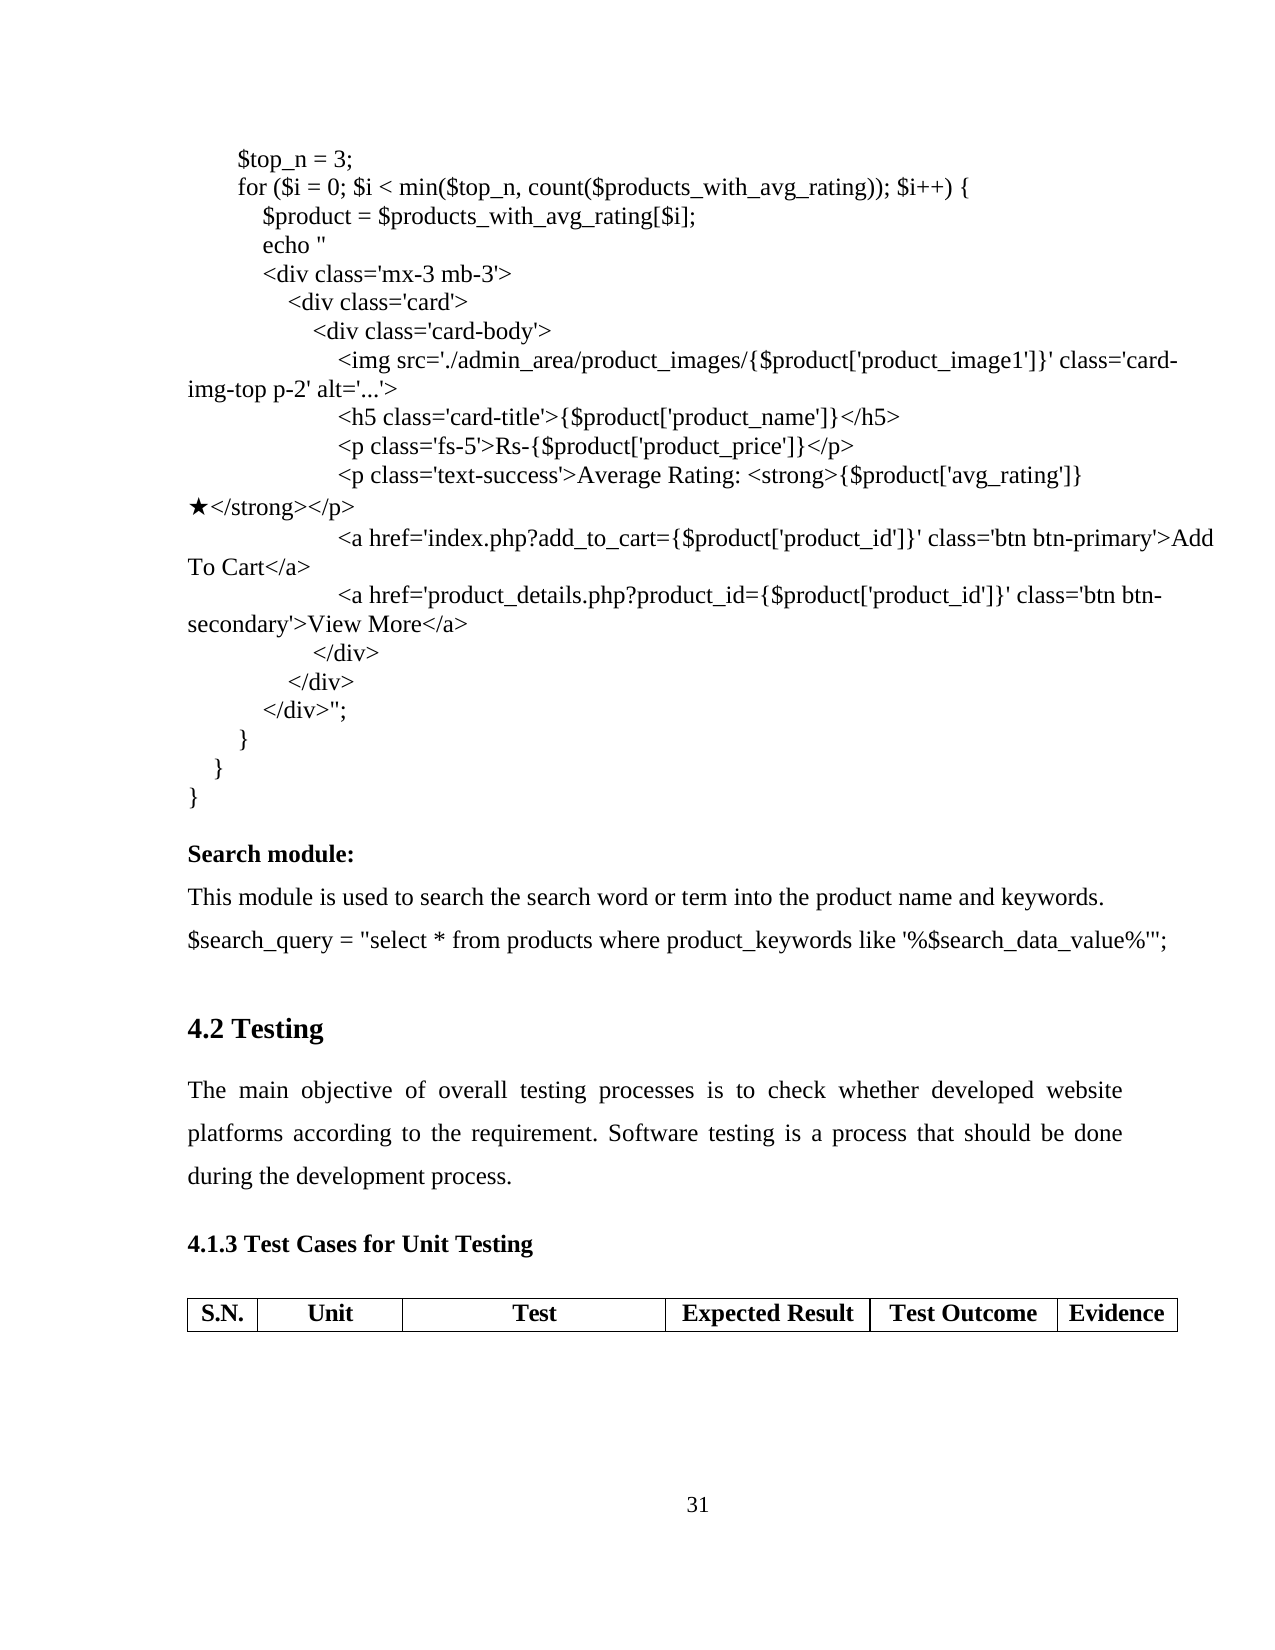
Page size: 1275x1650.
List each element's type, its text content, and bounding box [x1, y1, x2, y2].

text The main objective of overall testing processes is to check whether developed website platforms according to the requirement. Software testing is a process that should be done during the development process. [187, 1075, 1124, 1190]
table_header Expected Result [666, 1299, 869, 1331]
subtitle 4.2 Testing [187, 1012, 1221, 1045]
text <div class='card-body'> [187, 316, 1221, 345]
table_header Unit [258, 1299, 402, 1331]
text <p class='text-success'>Average Rating: <strong>{$product['avg_rating']} ★</strong></p> [187, 460, 1221, 523]
text <a href='product_details.php?product_id={$product['product_id']}' class='btn btn-secondary'>View More</a> [187, 580, 1221, 638]
text <a href='index.php?add_to_cart={$product['product_id']}' class='btn btn-primary'>Add To Cart</a> [187, 523, 1221, 580]
list This module is used to search the search word or term into the product name and keywords. [175, 882, 1221, 911]
table_header Test [403, 1299, 665, 1331]
text $search_query = "select * from products where product_keywords like '%$search_data_value%'"; [175, 925, 1221, 954]
table_header Test Outcome [871, 1299, 1057, 1331]
text $top_n = 3; [187, 144, 1221, 172]
text </div> [187, 638, 1221, 667]
text } [187, 724, 1221, 753]
text </div>"; [187, 695, 1221, 724]
text <p class='fs-5'>Rs-{$product['product_price']}</p> [187, 431, 1221, 460]
text $product = $products_with_avg_rating[$i]; [187, 201, 1221, 230]
text for ($i = 0; $i < min($top_n, count($products_with_avg_rating)); $i++) { [187, 172, 1221, 201]
text <h5 class='card-title'>{$product['product_name']}</h5> [187, 402, 1221, 431]
table_header Evidence [1058, 1299, 1177, 1331]
text } [187, 753, 1221, 782]
text echo " [187, 230, 1221, 259]
text </div> [187, 667, 1221, 695]
text <div class='mx-3 mb-3'> [187, 259, 1221, 287]
text } [187, 782, 1221, 810]
table_header S.N. [188, 1299, 257, 1331]
text <div class='card'> [187, 287, 1221, 316]
subtitle Search module: [187, 839, 1221, 868]
text <img src='./admin_area/product_images/{$product['product_image1']}' class='card-img-top p-2' alt='...'> [187, 345, 1221, 402]
subtitle Test Cases for Unit Testing [187, 1229, 1221, 1258]
